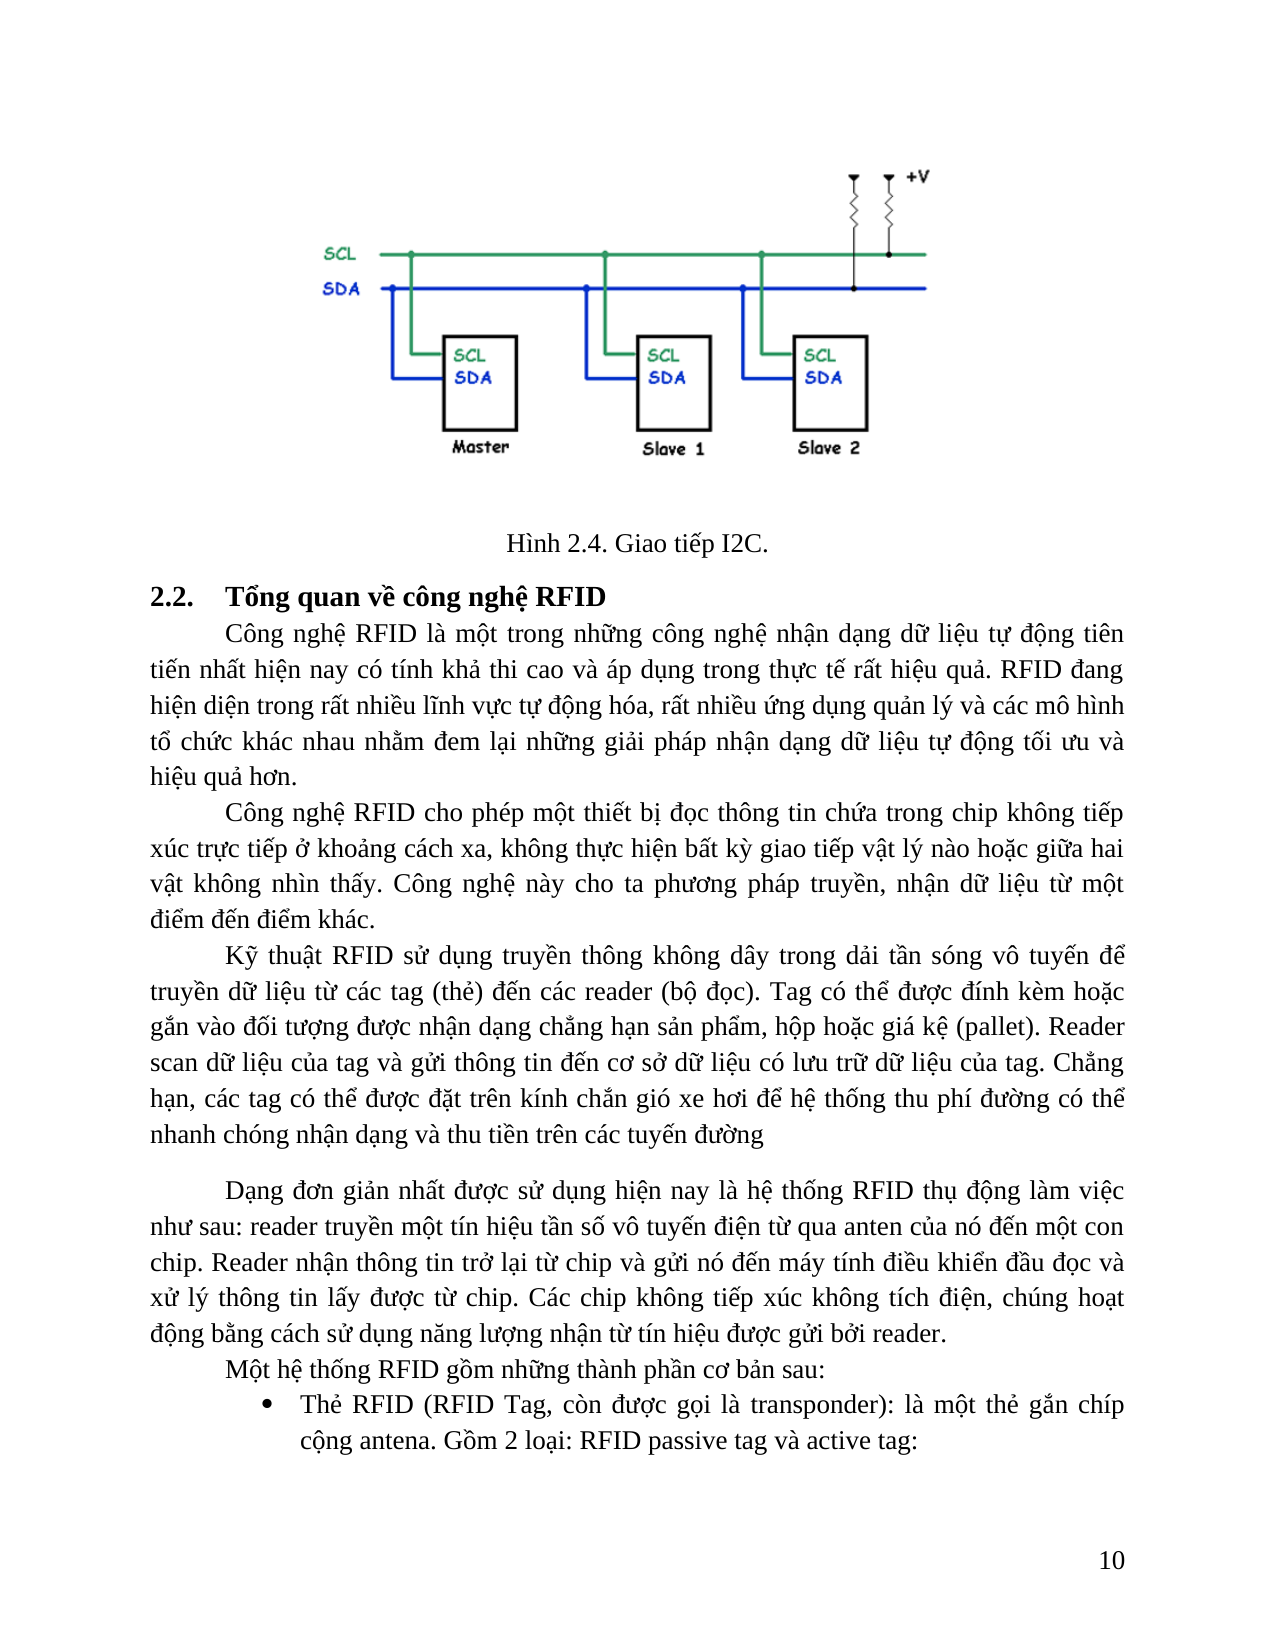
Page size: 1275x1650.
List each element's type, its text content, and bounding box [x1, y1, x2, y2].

text Kỹ thuật RFID sử dụng truyền thông không dây trong dải tần sóng vô tuyến để truyền dữ liệu từ các tag (thẻ) đến các reader (bộ đọc). Tag có thể được đính kèm hoặc gắn vào đối tượng được nhận dạng chẳng hạn sản phẩm, hộp hoặc giá kệ (pallet). Reader scan dữ liệu của tag và gửi thông tin đến cơ sở dữ liệu có lưu trữ dữ liệu của tag. Chẳng hạn, các tag có thể được đặt trên kính chắn gió xe hơi để hệ thống thu phí đường có thể nhanh chóng nhận dạng và thu tiền trên các tuyến đường [150, 939, 1125, 1149]
text Công nghệ RFID cho phép một thiết bị đọc thông tin chứa trong chip không tiếp xúc trực tiếp ở khoảng cách xa, không thực hiện bất kỳ giao tiếp vật lý nào hoặc giữa hai vật không nhìn thấy. Công nghệ này cho ta phương pháp truyền, nhận dữ liệu từ một điểm đến điểm khác. [150, 796, 1125, 934]
text Hình 2.4. Giao tiếp I2C. [150, 527, 1125, 558]
subtitle Tổng quan về công nghệ RFID [150, 579, 1125, 612]
picture [301, 150, 1004, 502]
text Công nghệ RFID là một trong những công nghệ nhận dạng dữ liệu tự động tiên tiến nhất hiện nay có tính khả thi cao và áp dụng trong thực tế rất hiệu quả. RFID đang hiện diện trong rất nhiều lĩnh vực tự động hóa, rất nhiều ứng dụng quản lý và các mô hình tổ chức khác nhau nhằm đem lại những giải pháp nhận dạng dữ liệu tự động tối ưu và hiệu quả hơn. [150, 617, 1125, 792]
text Một hệ thống RFID gồm những thành phần cơ bản sau: [150, 1353, 1125, 1384]
text Dạng đơn giản nhất được sử dụng hiện nay là hệ thống RFID thụ động làm việc như sau: reader truyền một tín hiệu tần số vô tuyến điện từ qua anten của nó đến một con chip. Reader nhận thông tin trở lại từ chip và gửi nó đến máy tính điều khiển đầu đọc và xử lý thông tin lấy được từ chip. Các chip không tiếp xúc không tích điện, chúng hoạt động bằng cách sử dụng năng lượng nhận từ tín hiệu được gửi bởi reader. [150, 1174, 1125, 1348]
list Thẻ RFID (RFID Tag, còn được gọi là transponder): là một thẻ gắn chíp cộng antena. Gồm 2 loại: RFID passive tag và active tag: [262, 1389, 1125, 1456]
